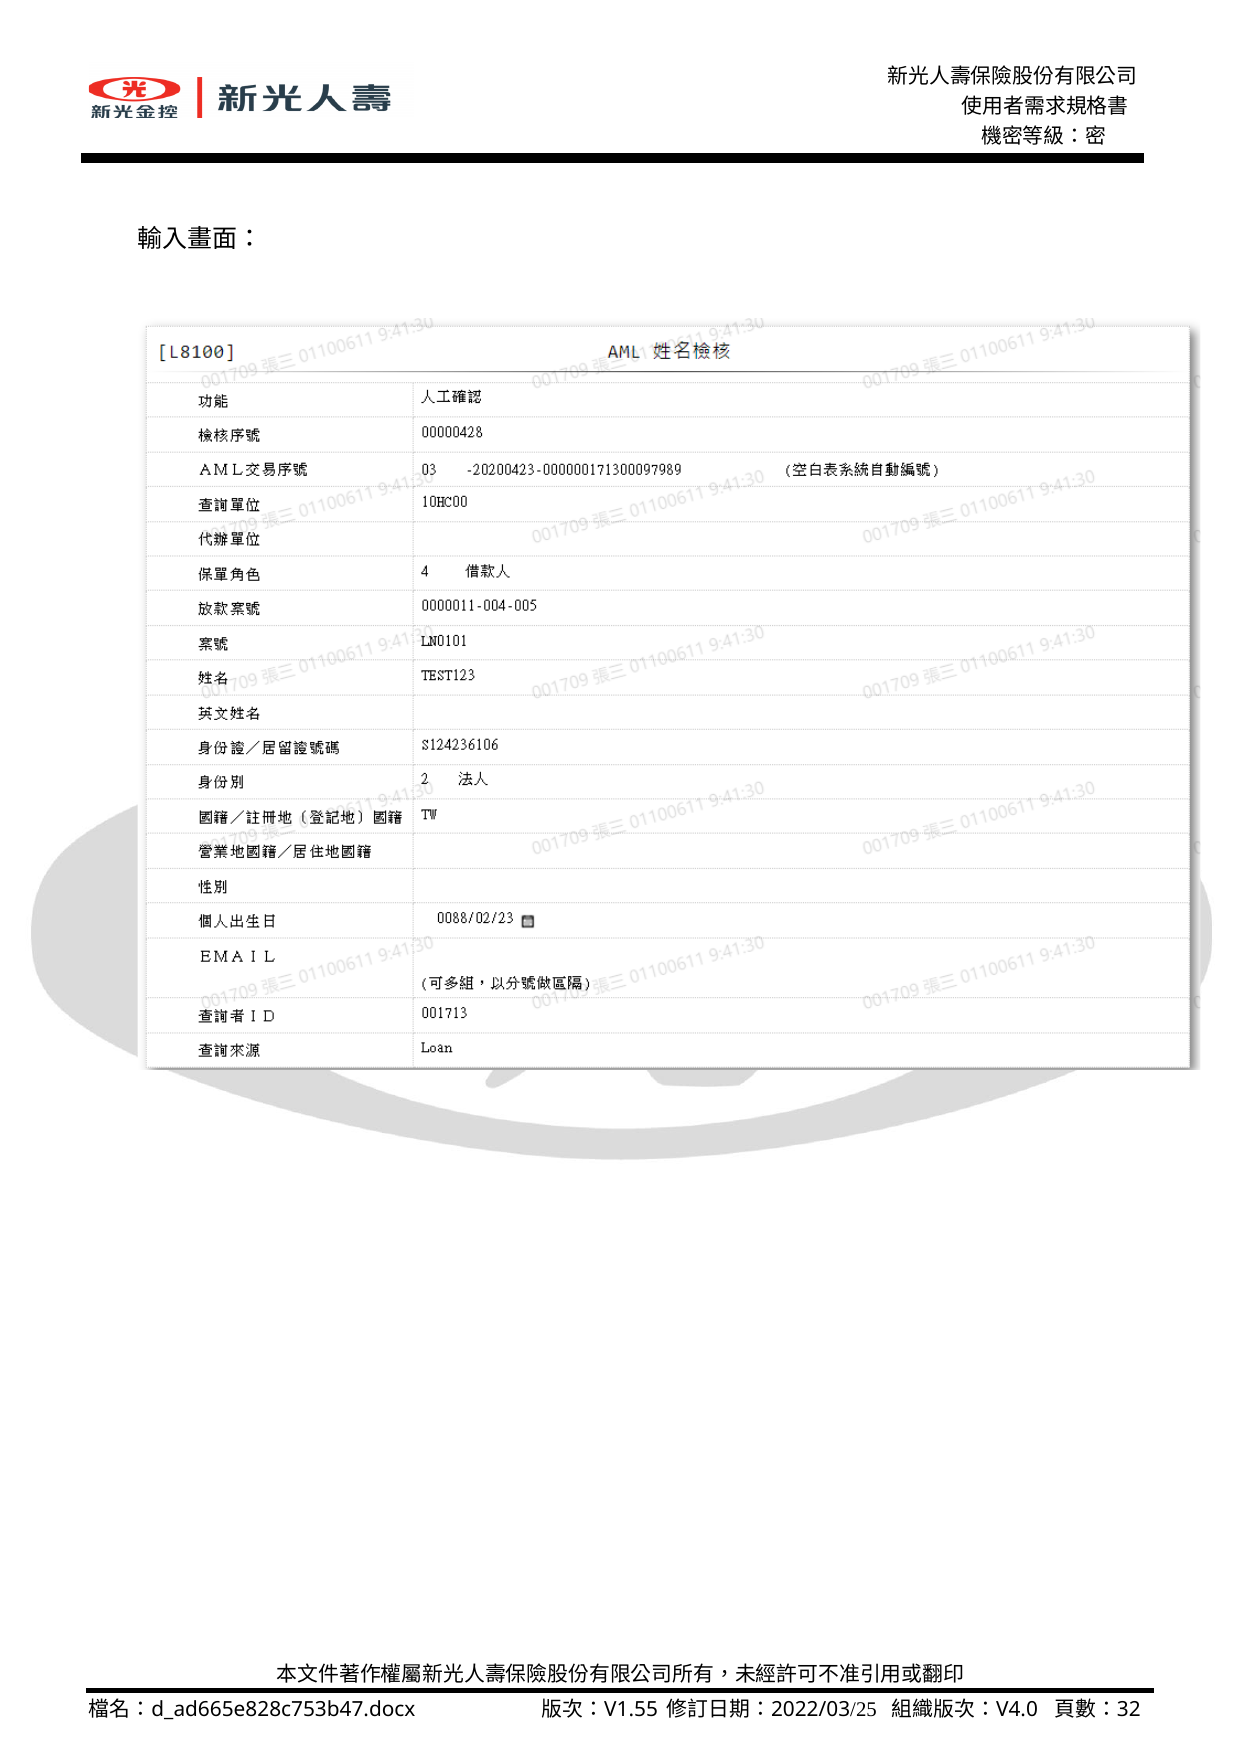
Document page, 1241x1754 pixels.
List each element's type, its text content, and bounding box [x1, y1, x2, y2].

picture [25, 318, 1215, 1166]
picture [88, 61, 414, 118]
text 輸入畫面： [138, 217, 1152, 255]
